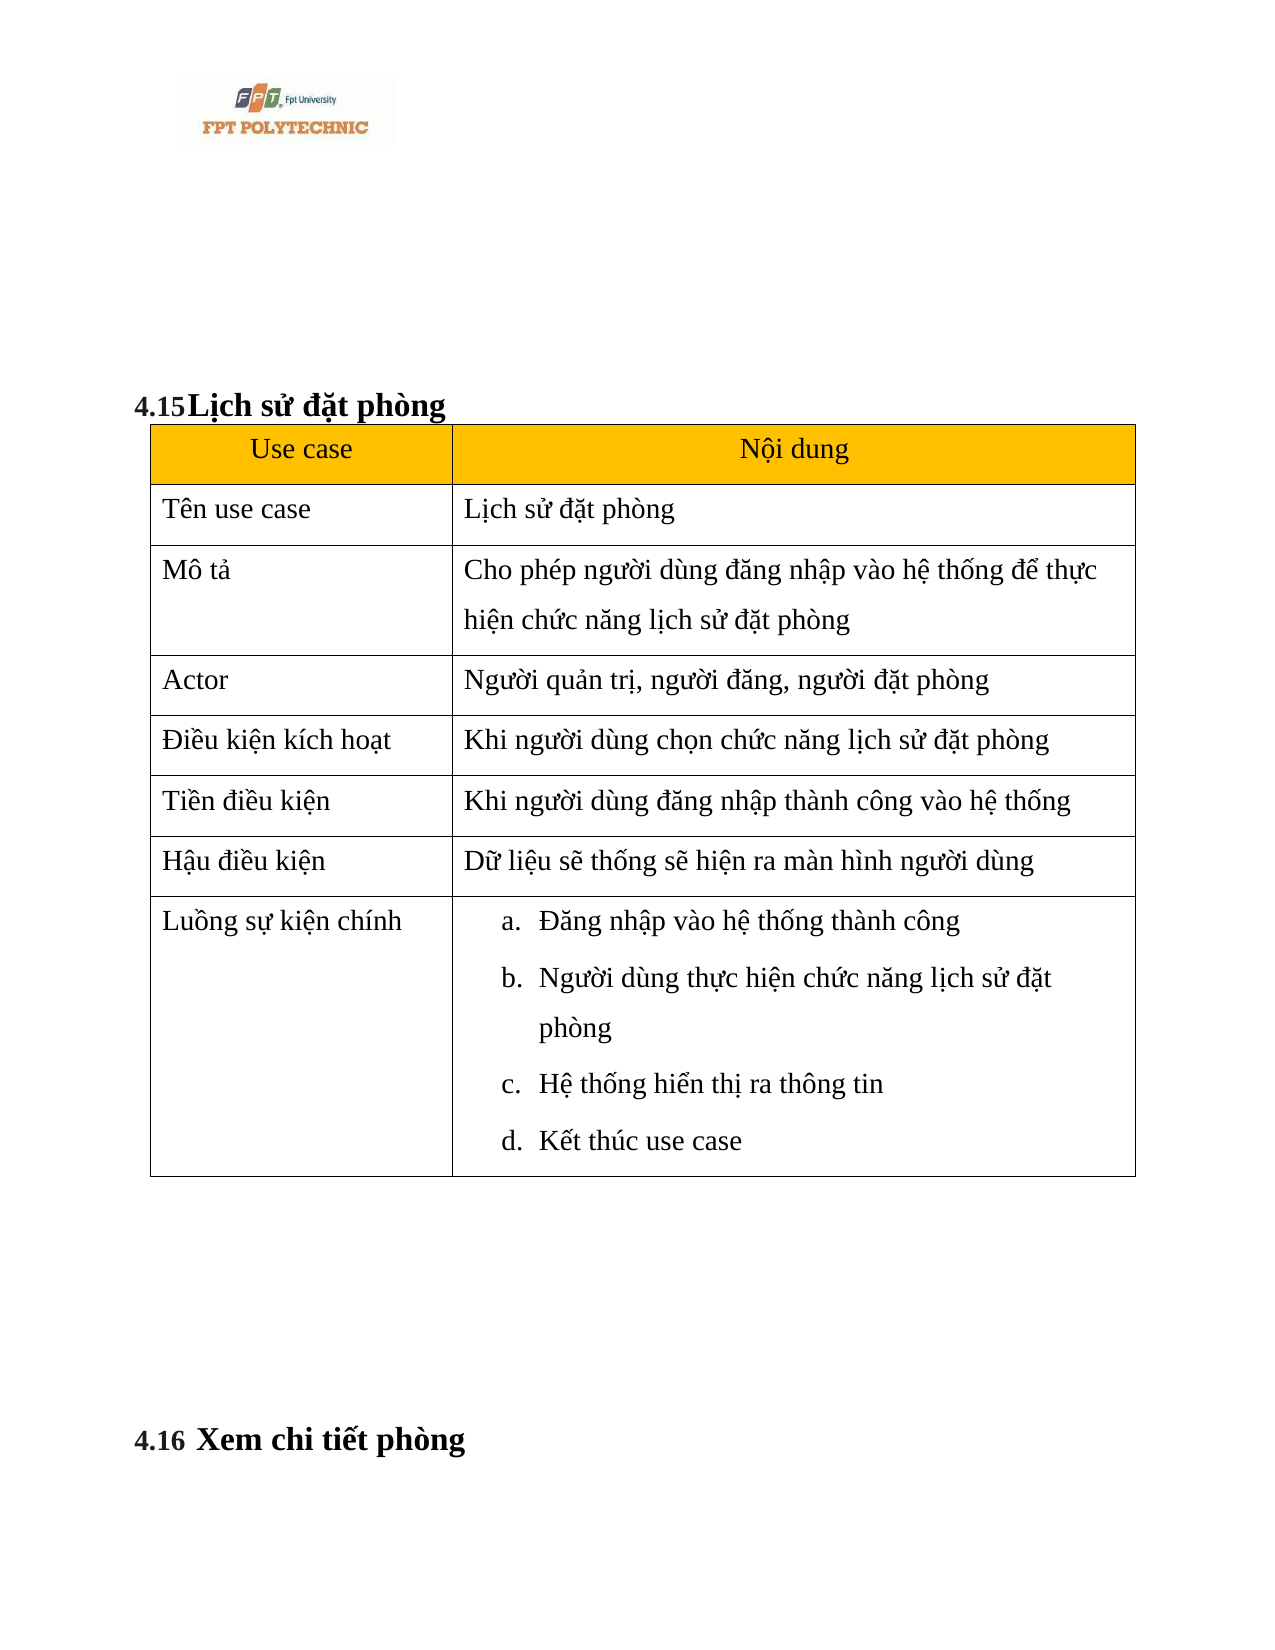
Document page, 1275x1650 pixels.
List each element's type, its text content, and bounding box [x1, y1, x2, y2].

table_cell Khi người dùng đăng nhập thành công vào hệ thống [453, 776, 1135, 836]
table_cell Người quản trị, người đăng, người đặt phòng [453, 656, 1135, 715]
table_cell Khi người dùng chọn chức năng lịch sử đặt phòng [453, 716, 1135, 775]
picture [177, 75, 395, 146]
subtitle Lịch sử đặt phòng [134, 386, 1198, 424]
table_cell Hậu điều kiện [151, 837, 452, 896]
table_header Nội dung [453, 425, 1135, 484]
table_cell Lịch sử đặt phòng [453, 485, 1135, 544]
table_cell Cho phép người dùng đăng nhập vào hệ thống để thực hiện chức năng lịch sử đặt phòng [453, 546, 1135, 655]
table_cell Tiền điều kiện [151, 776, 452, 836]
table_cell Actor [151, 656, 452, 715]
table_header Use case [151, 425, 452, 484]
table_cell Mô tả [151, 546, 452, 655]
table_cell Điều kiện kích hoạt [151, 716, 452, 775]
table_cell Tên use case [151, 485, 452, 544]
subtitle Xem chi tiết phòng [134, 1419, 1198, 1458]
table_cell Đăng nhập vào hệ thống thành công Người dùng thực hiện chức năng lịch sử đặt phòng Hệ thống hiển thị ra thông tin Kết thúc use case [453, 897, 1135, 1176]
table_cell Luồng sự kiện chính [151, 897, 452, 1176]
table_cell Dữ liệu sẽ thống sẽ hiện ra màn hình người dùng [453, 837, 1135, 896]
